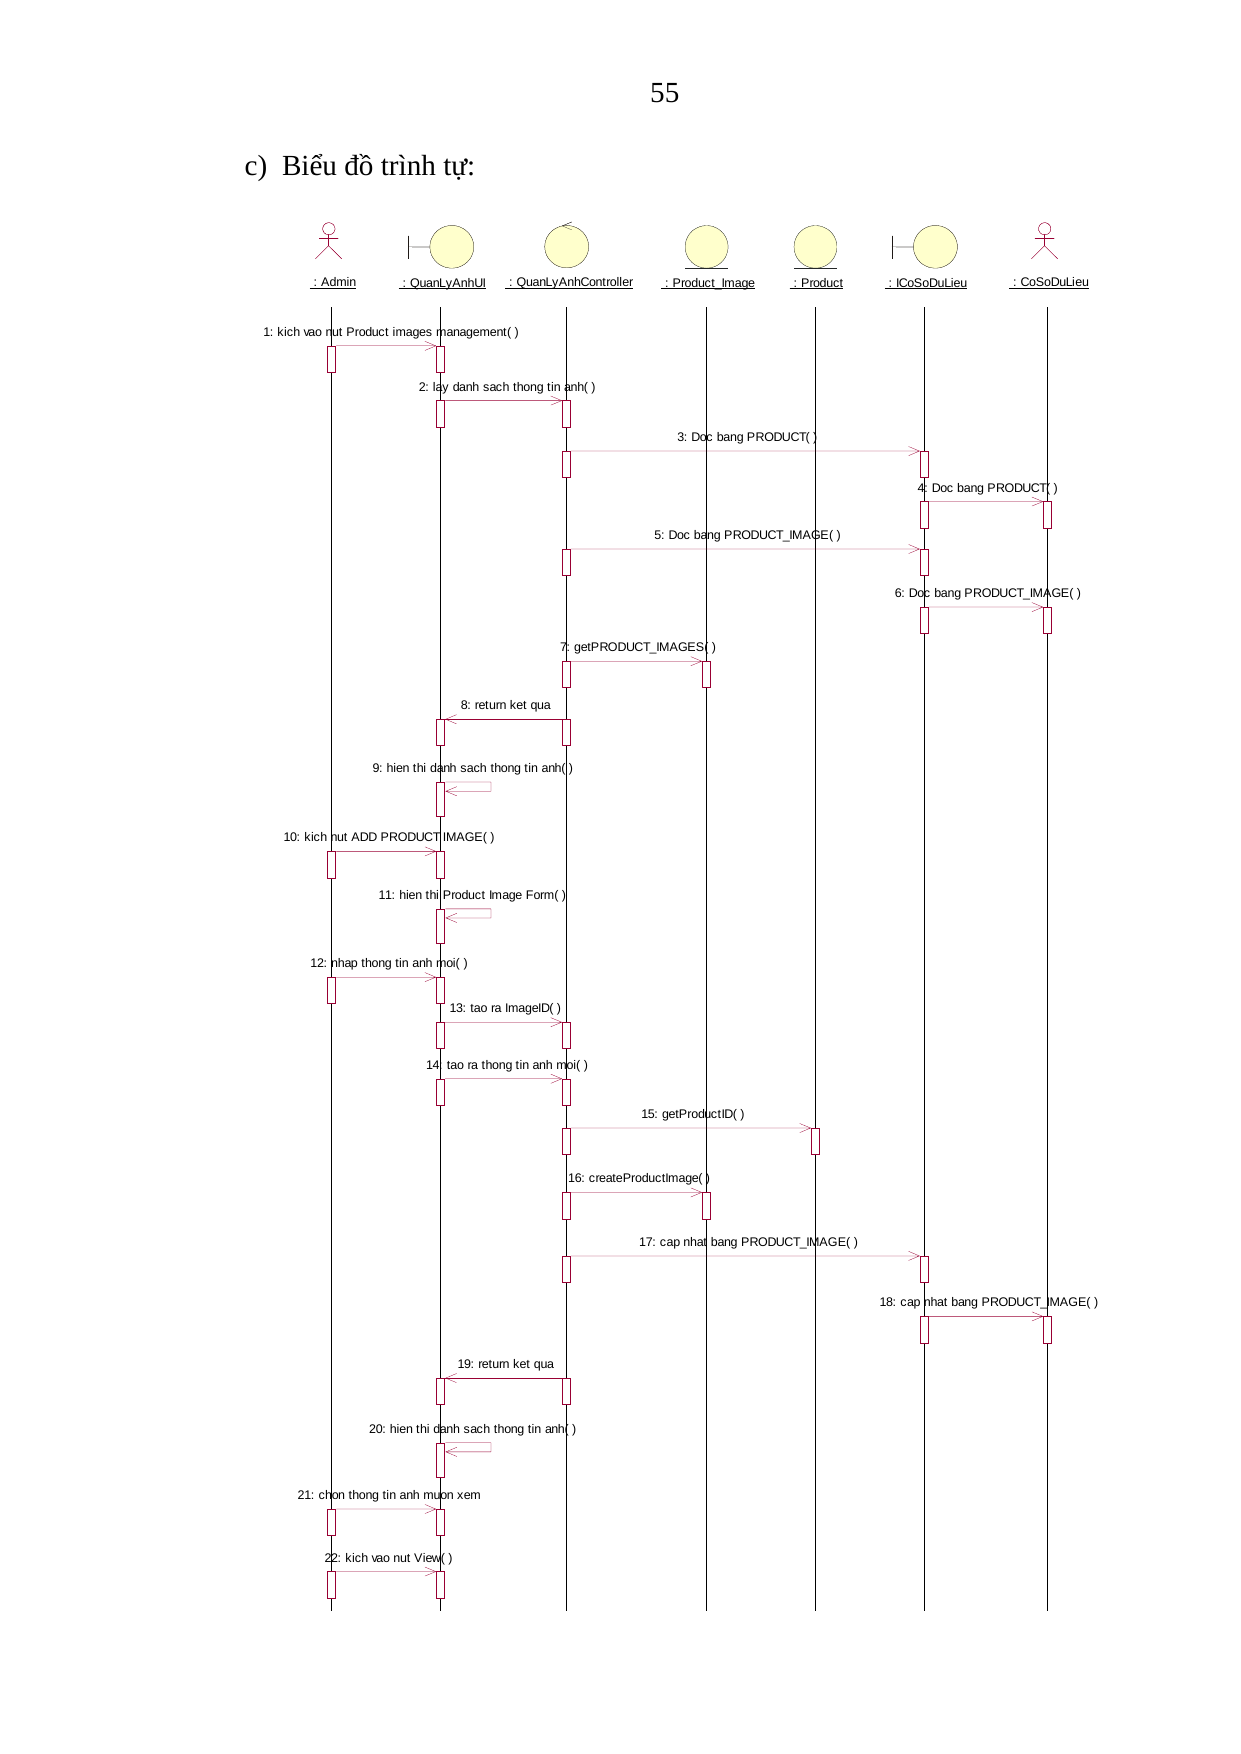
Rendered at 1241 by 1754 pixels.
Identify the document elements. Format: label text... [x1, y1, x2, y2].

list Biểu đồ trình tự: [244, 148, 1122, 181]
